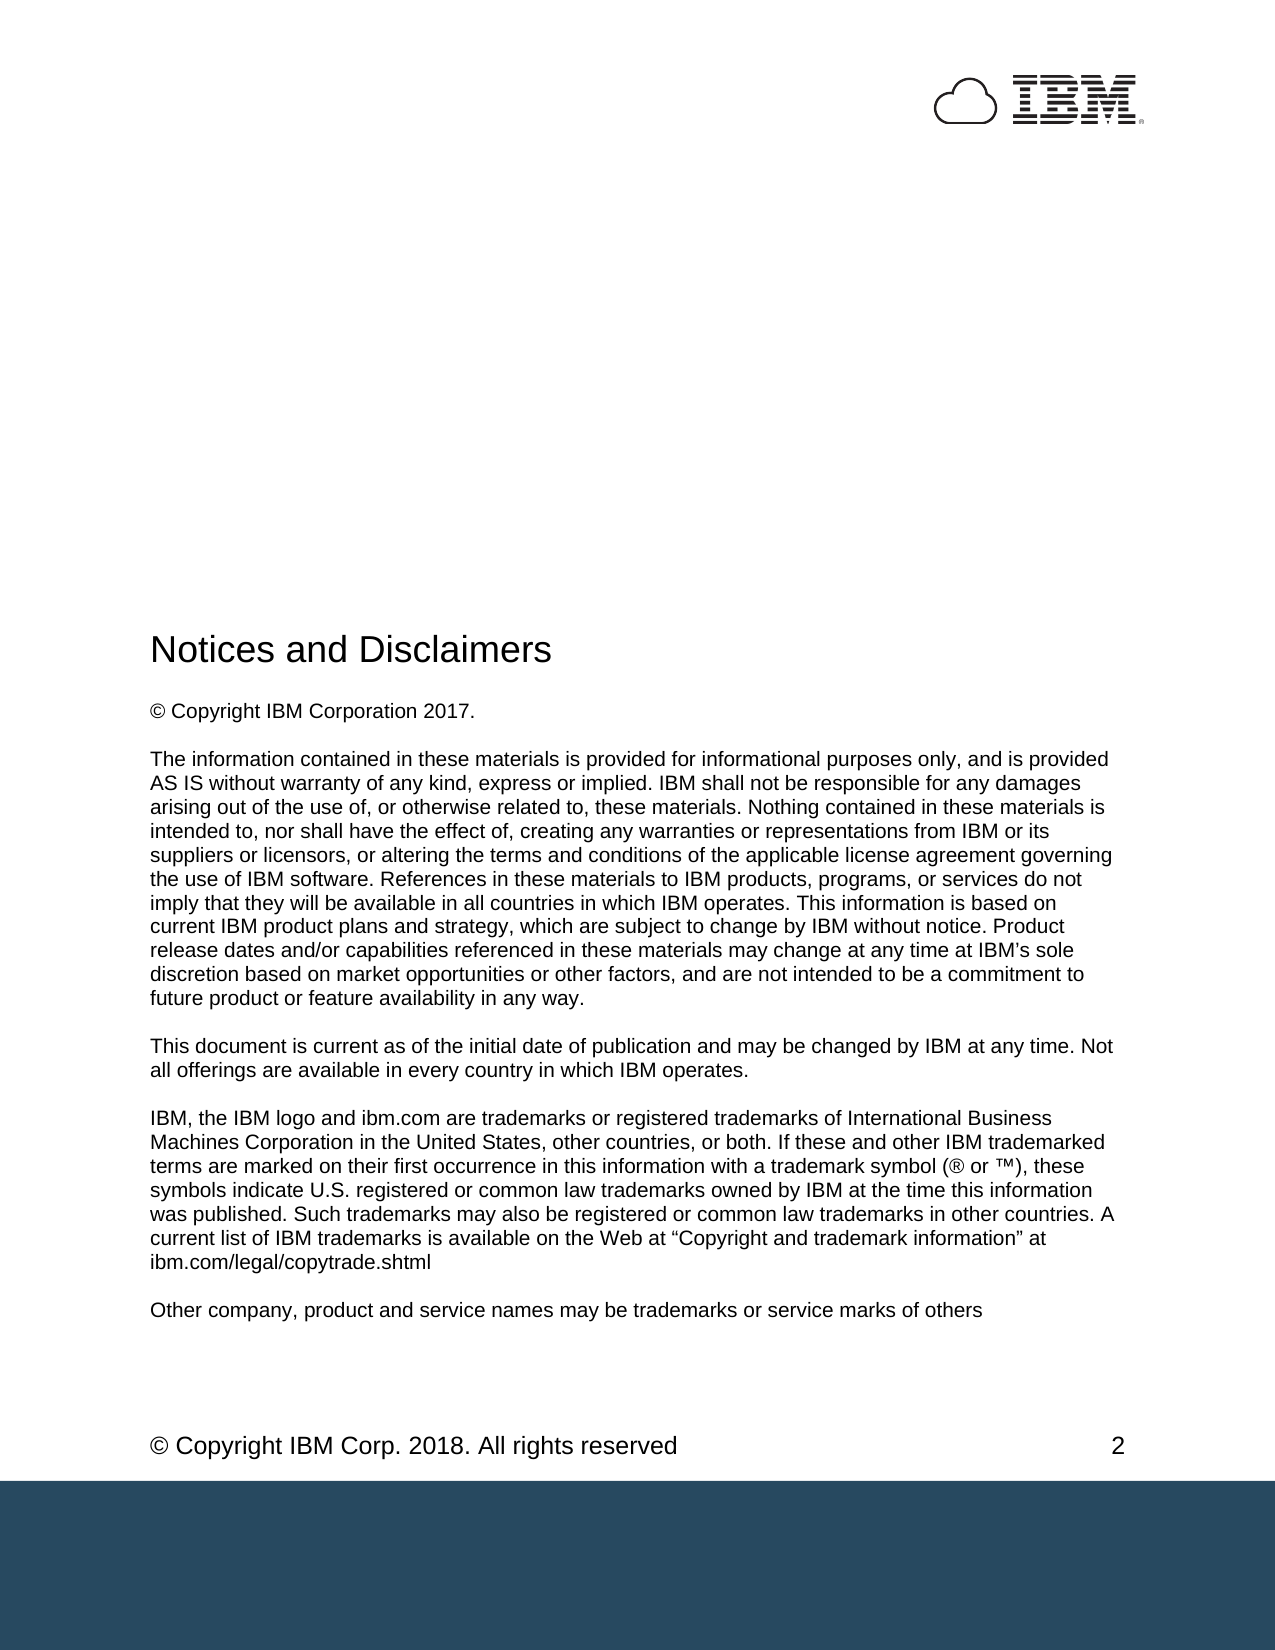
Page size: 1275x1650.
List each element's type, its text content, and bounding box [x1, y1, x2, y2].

text Notices and Disclaimers [150, 627, 1125, 670]
text This document is current as of the initial date of publication and may be changed by IBM at any time. Not all offerings are available in every country in which IBM operates. [150, 1034, 1125, 1082]
text IBM, the IBM logo and ibm.com are trademarks or registered trademarks of International Business Machines Corporation in the United States, other countries, or both. If these and other IBM trademarked terms are marked on their first occurrence in this information with a trademark symbol (® or ™), these symbols indicate U.S. registered or common law trademarks owned by IBM at the time this information was published. Such trademarks may also be registered or common law trademarks in other countries. A current list of IBM trademarks is available on the Web at “Copyright and trademark information” at ibm.com/legal/copytrade.shtml [150, 1106, 1125, 1274]
picture [1013, 75, 1144, 124]
picture [932, 76, 1000, 124]
text © Copyright IBM Corporation 2017. [150, 699, 1125, 723]
text The information contained in these materials is provided for informational purposes only, and is provided AS IS without warranty of any kind, express or implied. IBM shall not be responsible for any damages arising out of the use of, or otherwise related to, these materials. Nothing contained in these materials is intended to, nor shall have the effect of, creating any warranties or representations from IBM or its suppliers or licensors, or altering the terms and conditions of the applicable license agreement governing the use of IBM software. References in these materials to IBM products, programs, or services do not imply that they will be available in all countries in which IBM operates. This information is based on current IBM product plans and strategy, which are subject to change by IBM without notice. Product release dates and/or capabilities referenced in these materials may change at any time at IBM’s sole discretion based on market opportunities or other factors, and are not intended to be a commitment to future product or feature availability in any way. [150, 747, 1125, 1010]
text Other company, product and service names may be trademarks or service marks of others [150, 1298, 1125, 1322]
